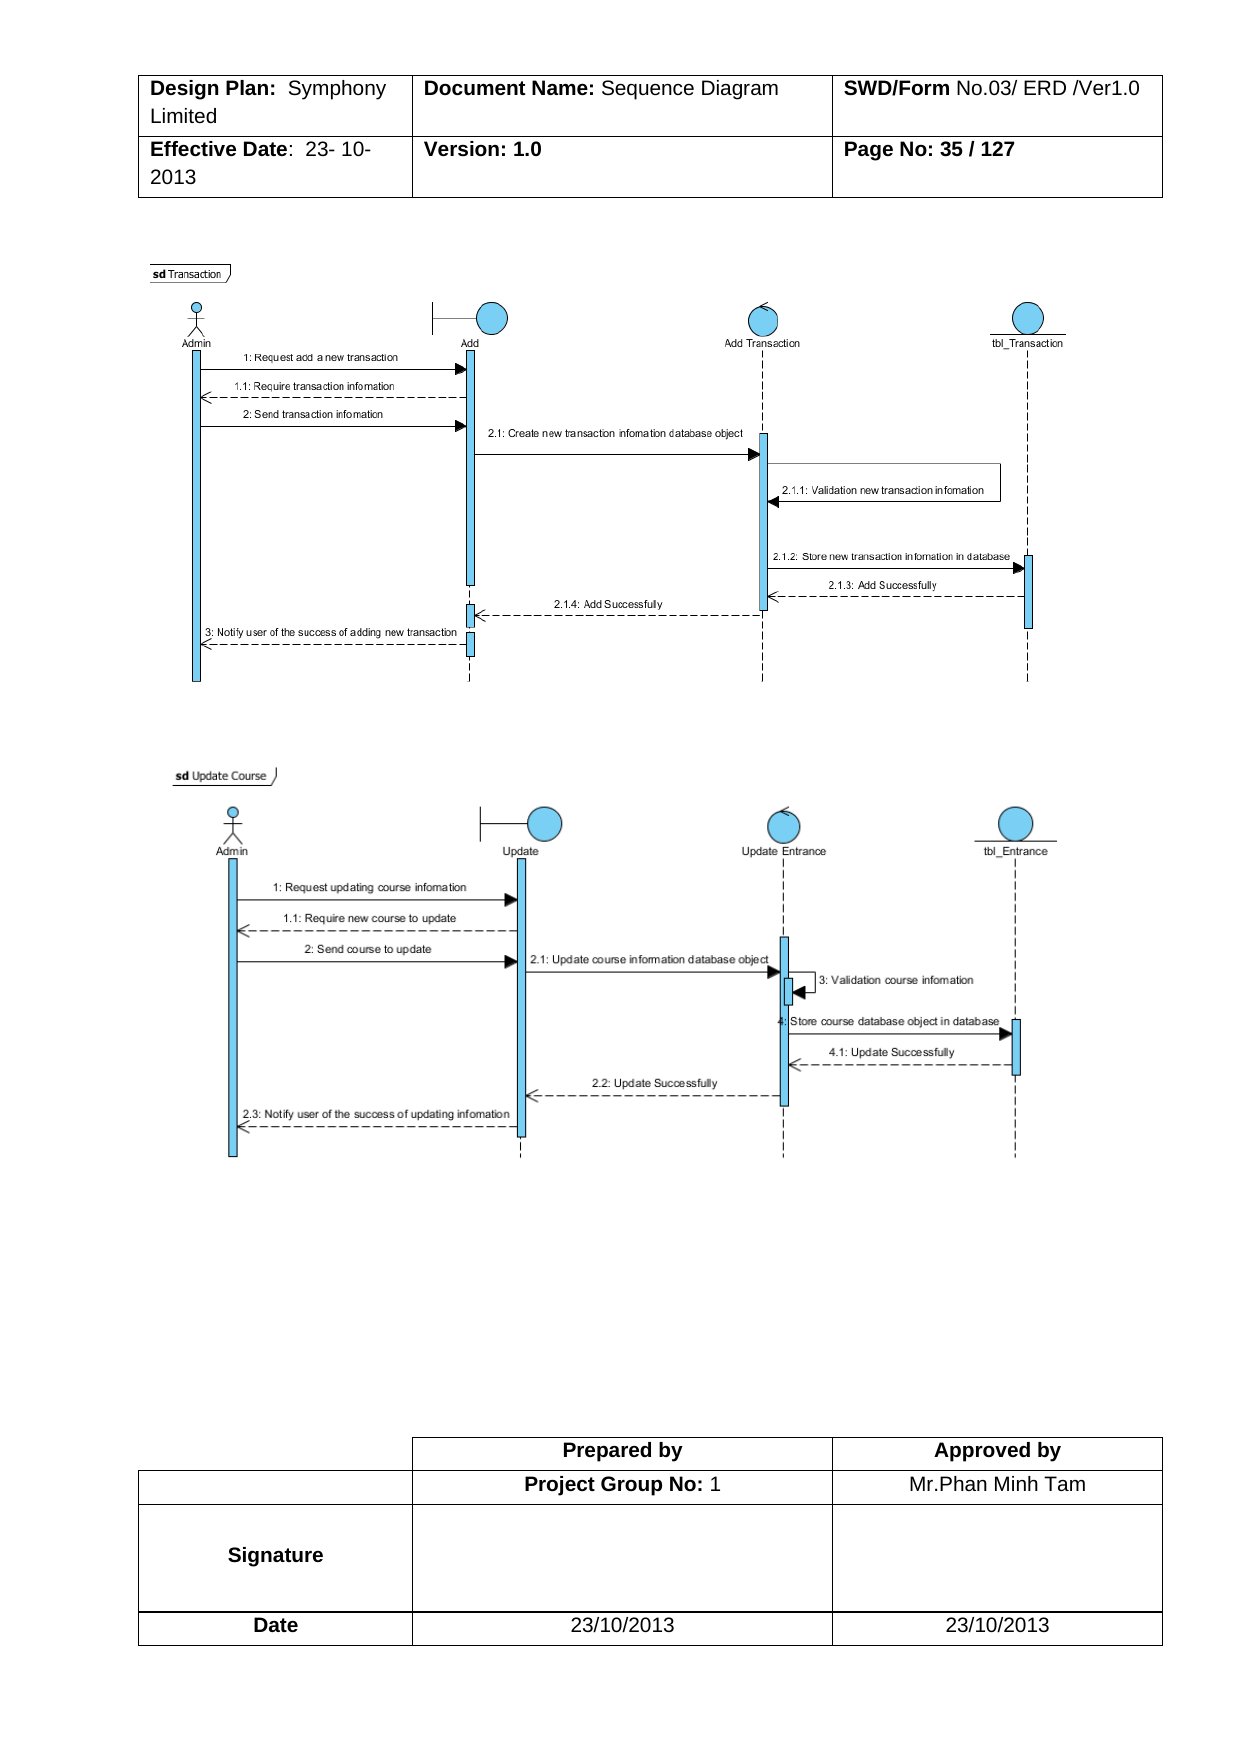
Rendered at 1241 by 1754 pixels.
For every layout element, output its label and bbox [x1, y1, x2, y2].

picture [150, 264, 1091, 682]
picture [150, 685, 1091, 1186]
